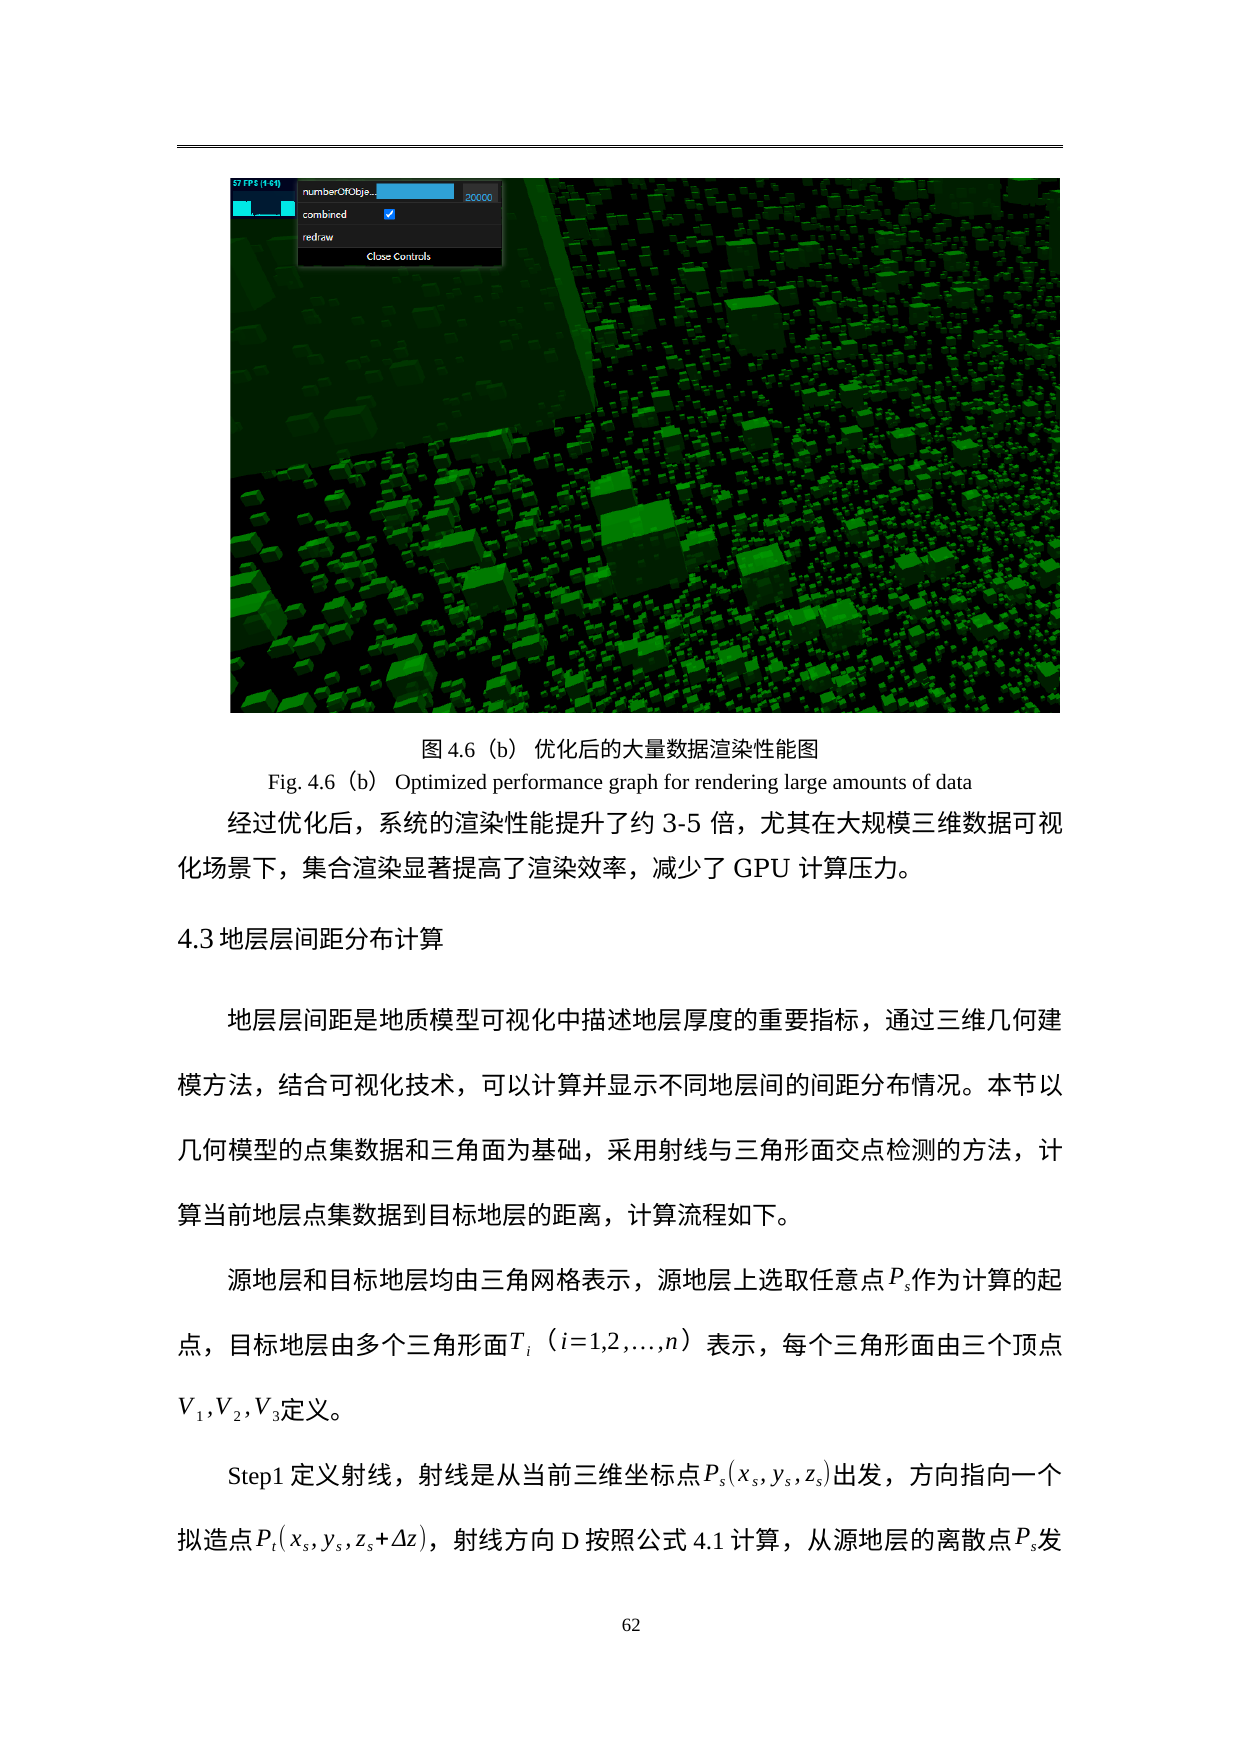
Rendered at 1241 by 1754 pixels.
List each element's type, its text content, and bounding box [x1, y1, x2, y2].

text 4.3地层层间距分布计算 [177, 919, 1063, 956]
picture [230, 178, 1060, 713]
text Fig. 4.6（b） Optimized performance graph for rendering large amounts of data [177, 764, 1063, 796]
text 图4.6（b） 优化后的大量数据渲染性能图 [177, 732, 1063, 764]
text 经过优化后，系统的渲染性能提升了约 3-5 倍，尤其在大规模三维数据可视化场景下，集合渲染显著提高了渲染效率，减少了 GPU 计算压力。 [177, 804, 1063, 885]
text 源地层和目标地层均由三角网格表示，源地层上选取任意点作为计算的起点，目标地层由多个三角形面表示，每个三角形面由三个顶点定义。 [177, 1246, 1063, 1441]
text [177, 1441, 1063, 1571]
text 地层层间距是地质模型可视化中描述地层厚度的重要指标，通过三维几何建模方法，结合可视化技术，可以计算并显示不同地层间的间距分布情况。本节以几何模型的点集数据和三角面为基础，采用射线与三角形面交点检测的方法，计算当前地层点集数据到目标地层的距离，计算流程如下。 [177, 986, 1063, 1246]
